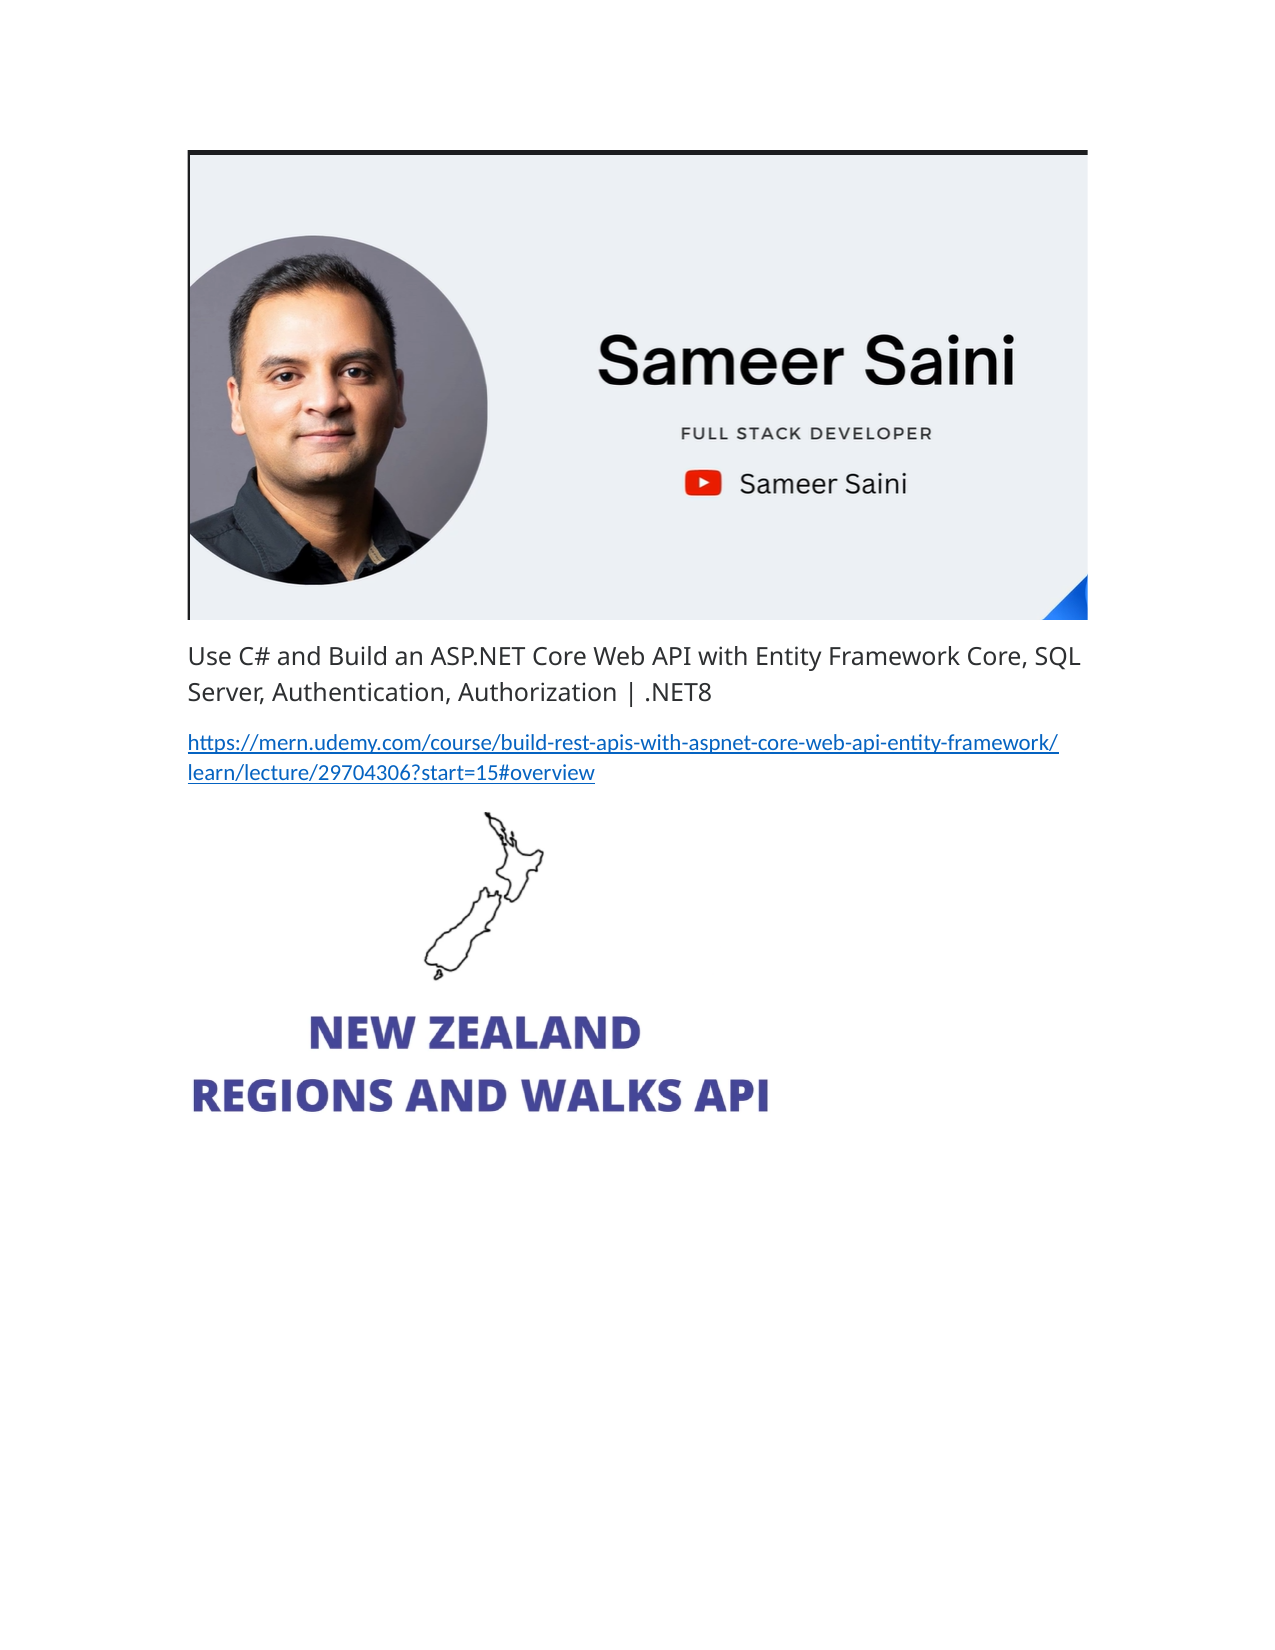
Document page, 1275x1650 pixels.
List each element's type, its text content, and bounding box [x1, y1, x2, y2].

text Use C# and Build an ASP.NET Core Web API with Entity Framework Core, SQL Server, Authentication, Authorization | .NET8 [187, 638, 1087, 709]
picture [187, 150, 1088, 620]
text https://mern.udemy.com/course/build-rest-apis-with-aspnet-core-web-api-entity-framework/learn/lecture/29704306?start=15#overview [187, 728, 1087, 787]
picture [187, 805, 787, 1123]
